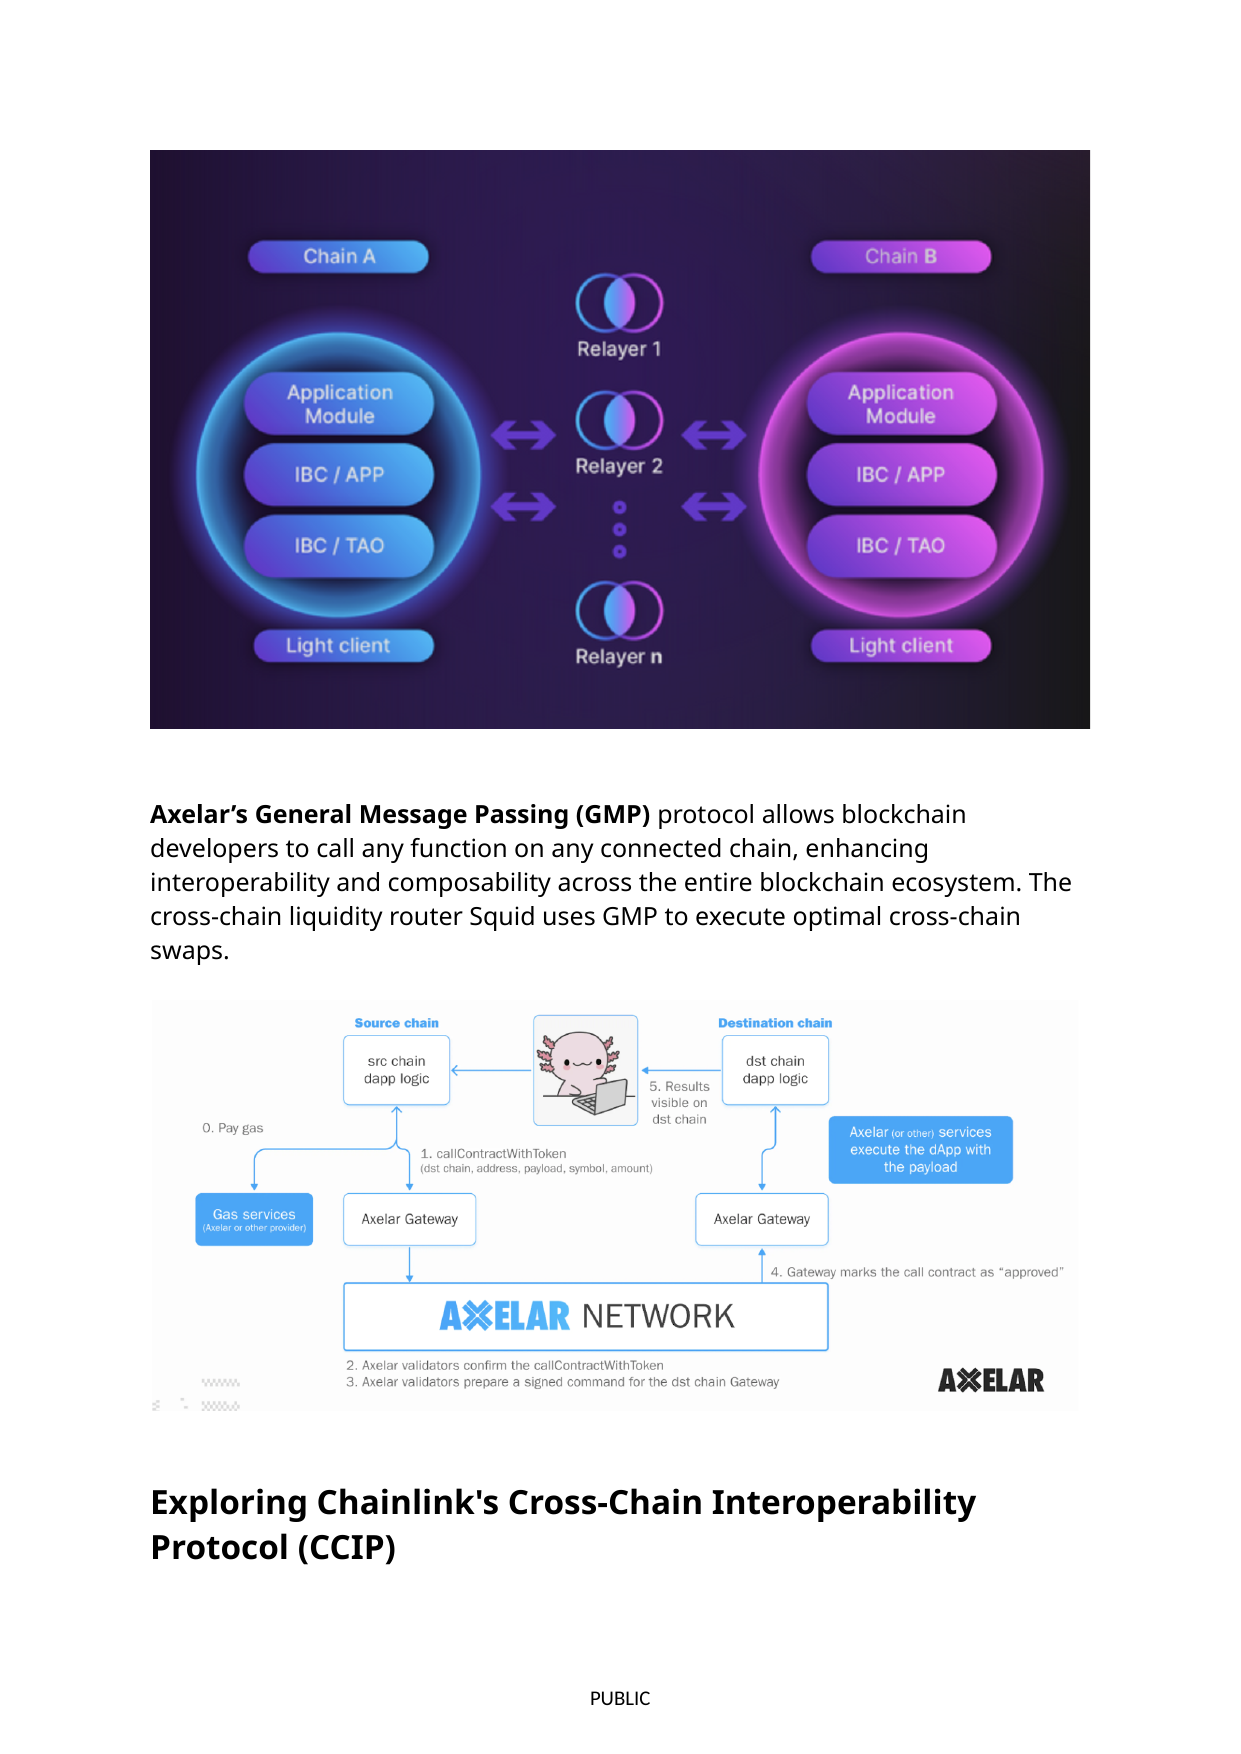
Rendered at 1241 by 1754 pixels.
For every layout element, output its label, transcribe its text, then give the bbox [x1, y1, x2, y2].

picture [150, 150, 1091, 729]
text Axelar’s General Message Passing (GMP) protocol allows blockchain developers to call any function on any connected chain, enhancing interoperability and composability across the entire blockchain ecosystem. The cross-chain liquidity router Squid uses GMP to execute optimal cross-chain swaps. [150, 796, 1090, 967]
text Exploring Chainlink's Cross-Chain Interoperability Protocol (CCIP) [150, 1478, 1090, 1569]
picture [150, 1000, 1091, 1411]
